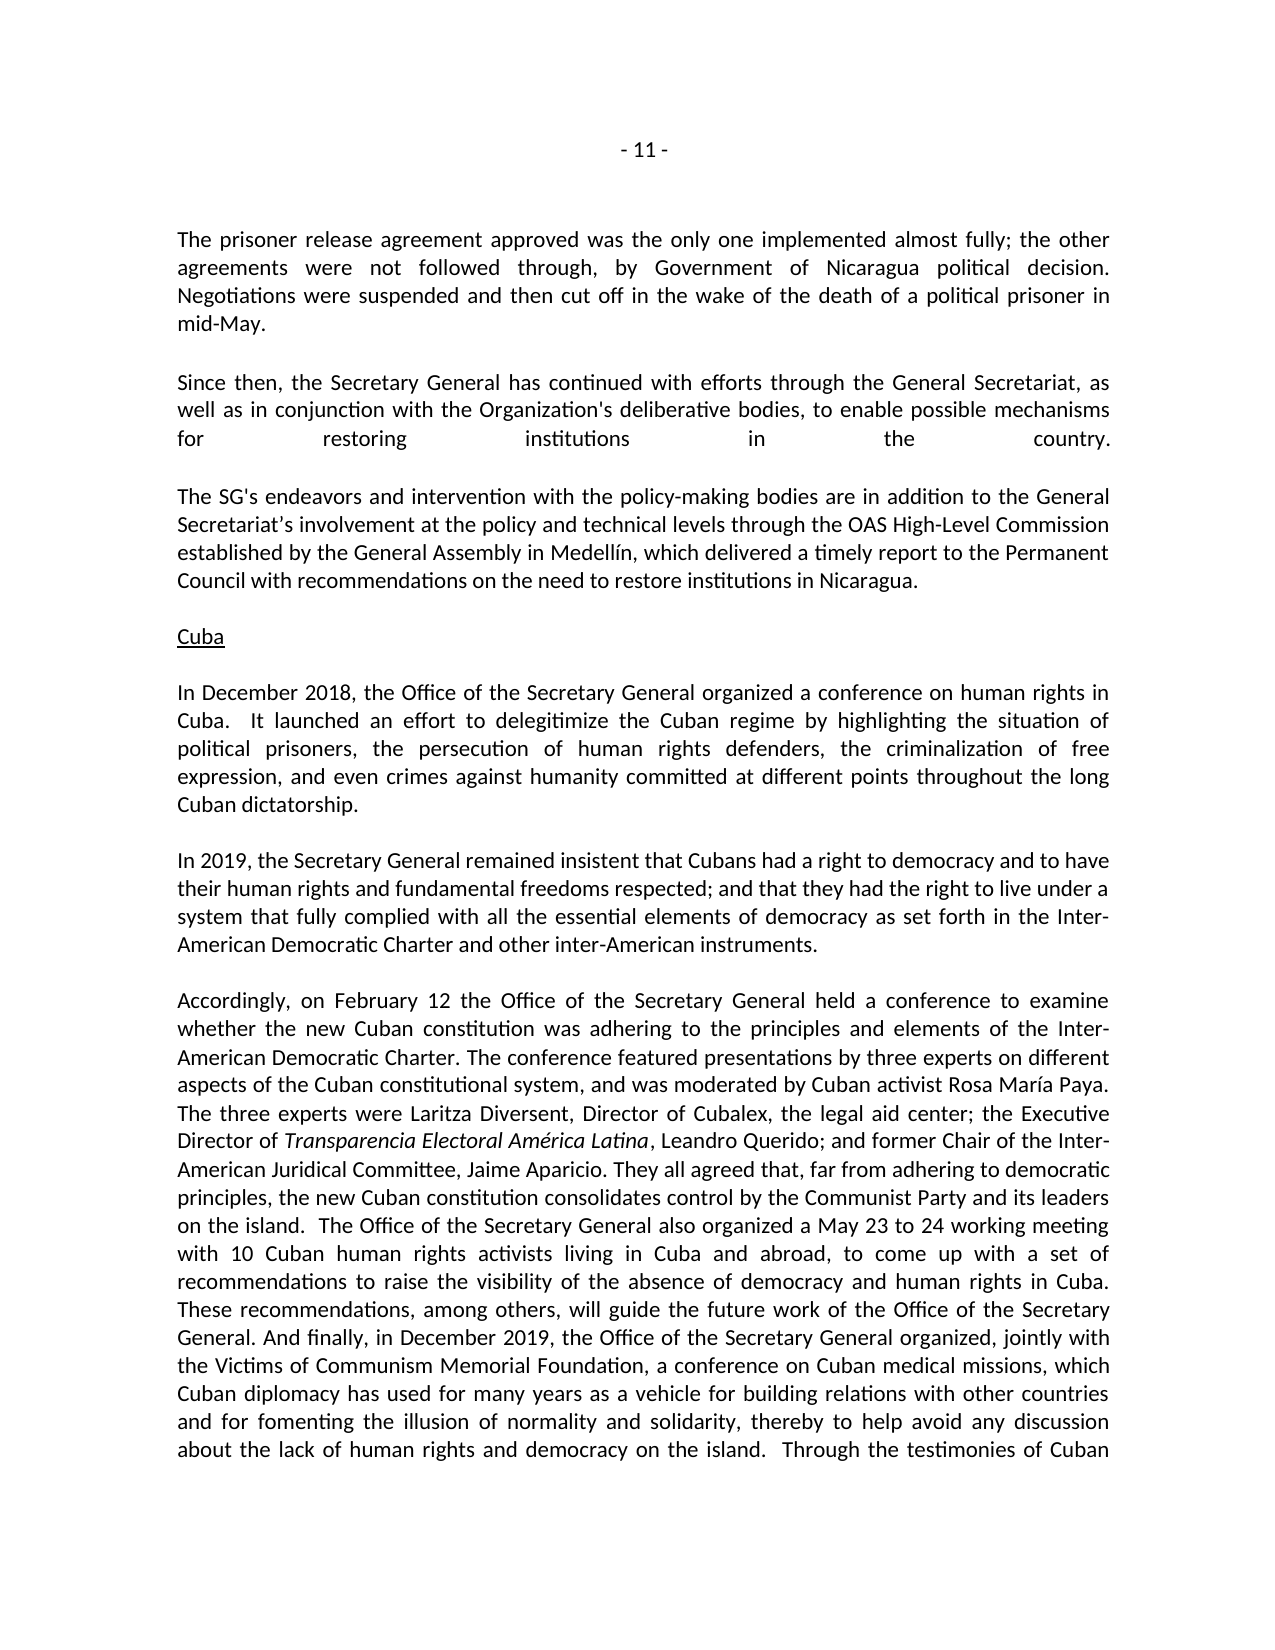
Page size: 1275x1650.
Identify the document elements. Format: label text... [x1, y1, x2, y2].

list The SG's endeavors and intervention with the policy-making bodies are in addition to the General Secretariat’s involvement at the policy and technical levels through the OAS High-Level Commission established by the General Assembly in Medellín, which delivered a timely report to the Permanent Council with recommendations on the need to restore institutions in Nicaragua. [177, 482, 1111, 594]
list Cuba [177, 622, 1111, 650]
list In December 2018, the Office of the Secretary General organized a conference on human rights in Cuba. It launched an effort to delegitimize the Cuban regime by highlighting the situation of political prisoners, the persecution of human rights defenders, the criminalization of free expression, and even crimes against humanity committed at different points throughout the long Cuban dictatorship. [177, 678, 1111, 818]
list The prisoner release agreement approved was the only one implemented almost fully; the other agreements were not followed through, by Government of Nicaragua political decision. Negotiations were suspended and then cut off in the wake of the death of a political prisoner in mid-May. [177, 225, 1111, 368]
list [177, 987, 1111, 1463]
list In 2019, the Secretary General remained insistent that Cubans had a right to democracy and to have their human rights and fundamental freedoms respected; and that they had the right to live under a system that fully complied with all the essential elements of democracy as set forth in the Inter-American Democratic Charter and other inter-American instruments. [177, 846, 1111, 958]
list Since then, the Secretary General has continued with efforts through the General Secretariat, as well as in conjunction with the Organization's deliberative bodies, to enable possible mechanisms for restoring institutions in the country. [177, 368, 1111, 482]
